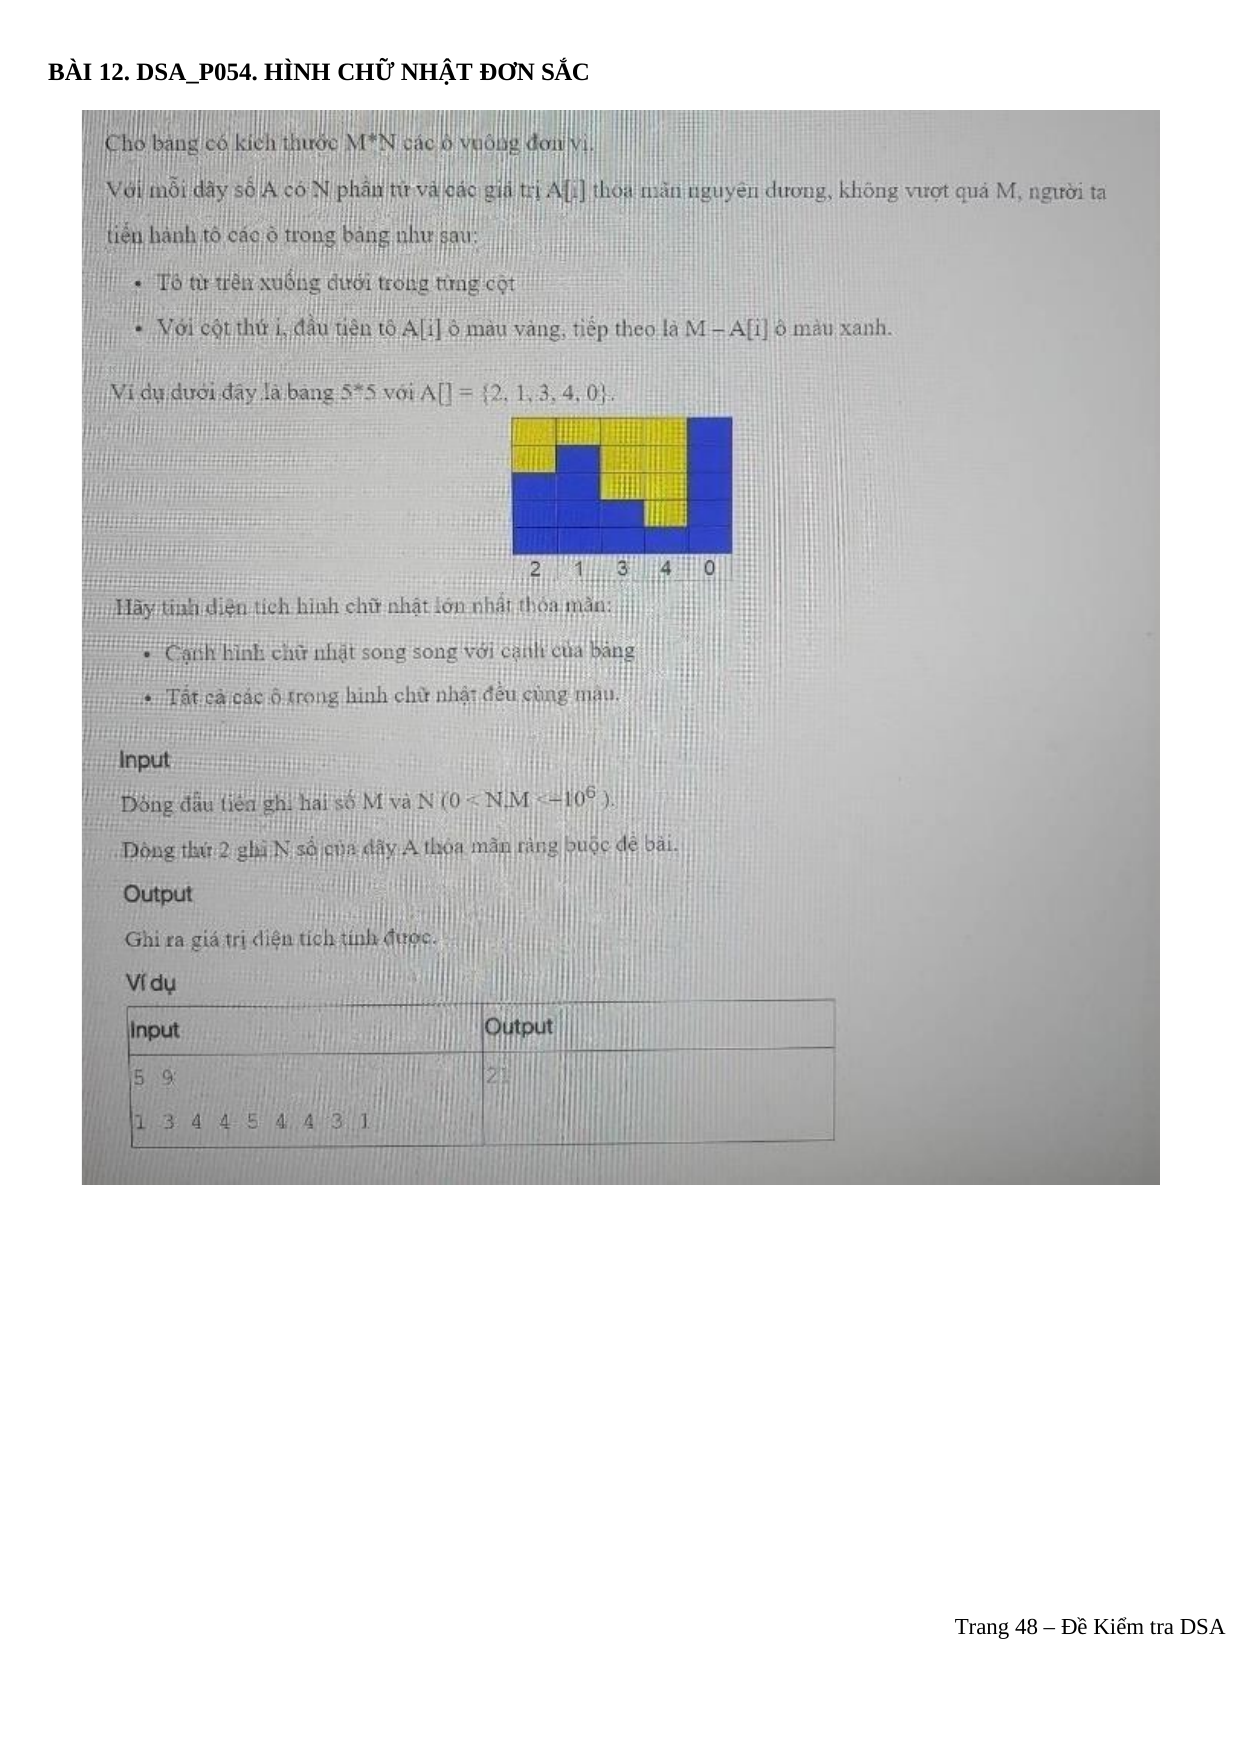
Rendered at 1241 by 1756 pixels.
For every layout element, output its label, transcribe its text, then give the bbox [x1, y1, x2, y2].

picture [81, 110, 1160, 1185]
text BÀI 12. DSA_P054. HÌNH CHỮ NHẬT ĐƠN SẮC [48, 57, 1226, 86]
